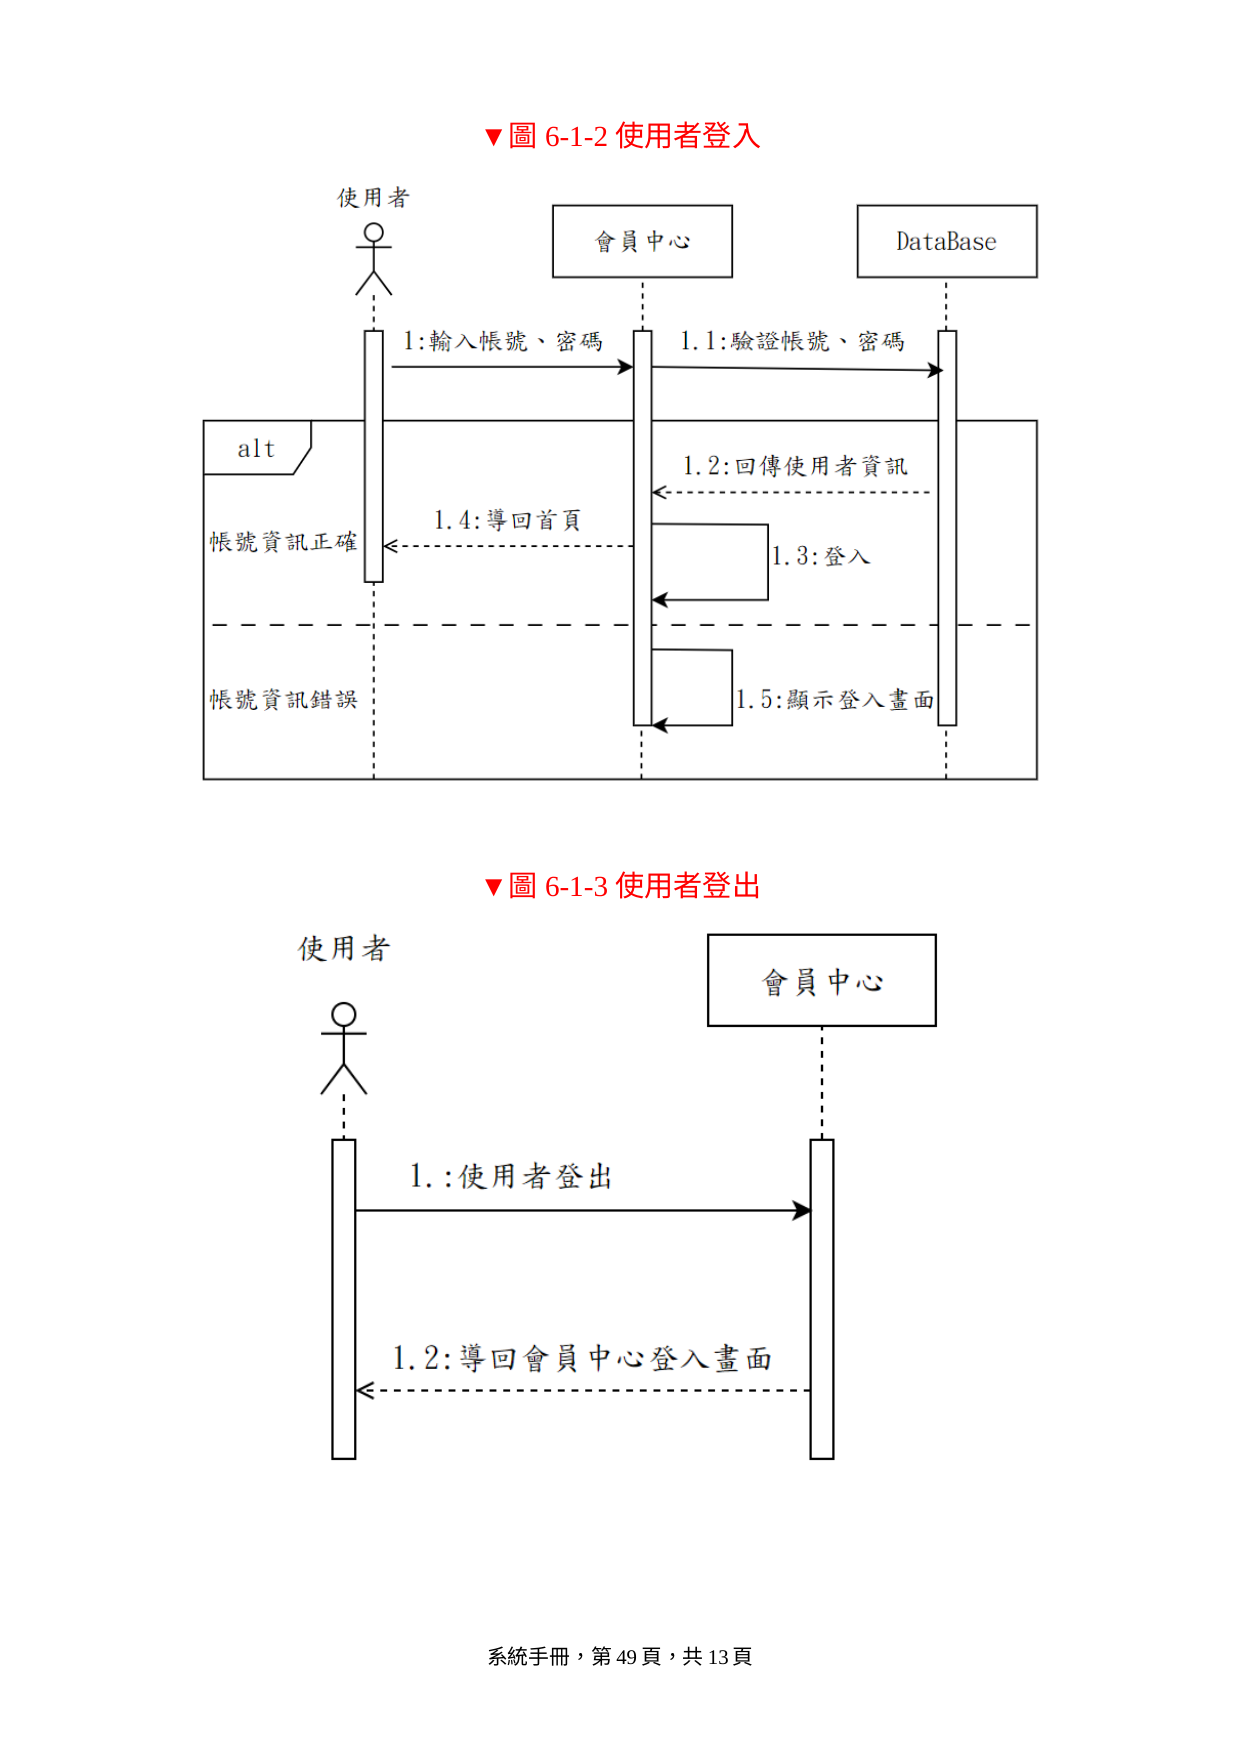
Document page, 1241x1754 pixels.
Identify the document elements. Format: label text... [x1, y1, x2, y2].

picture [174, 170, 1066, 794]
text ▼圖 6-1-2 使用者登入 [89, 96, 1152, 171]
picture [287, 920, 953, 1492]
text ▼圖 6-1-3 使用者登出 [89, 846, 1152, 921]
